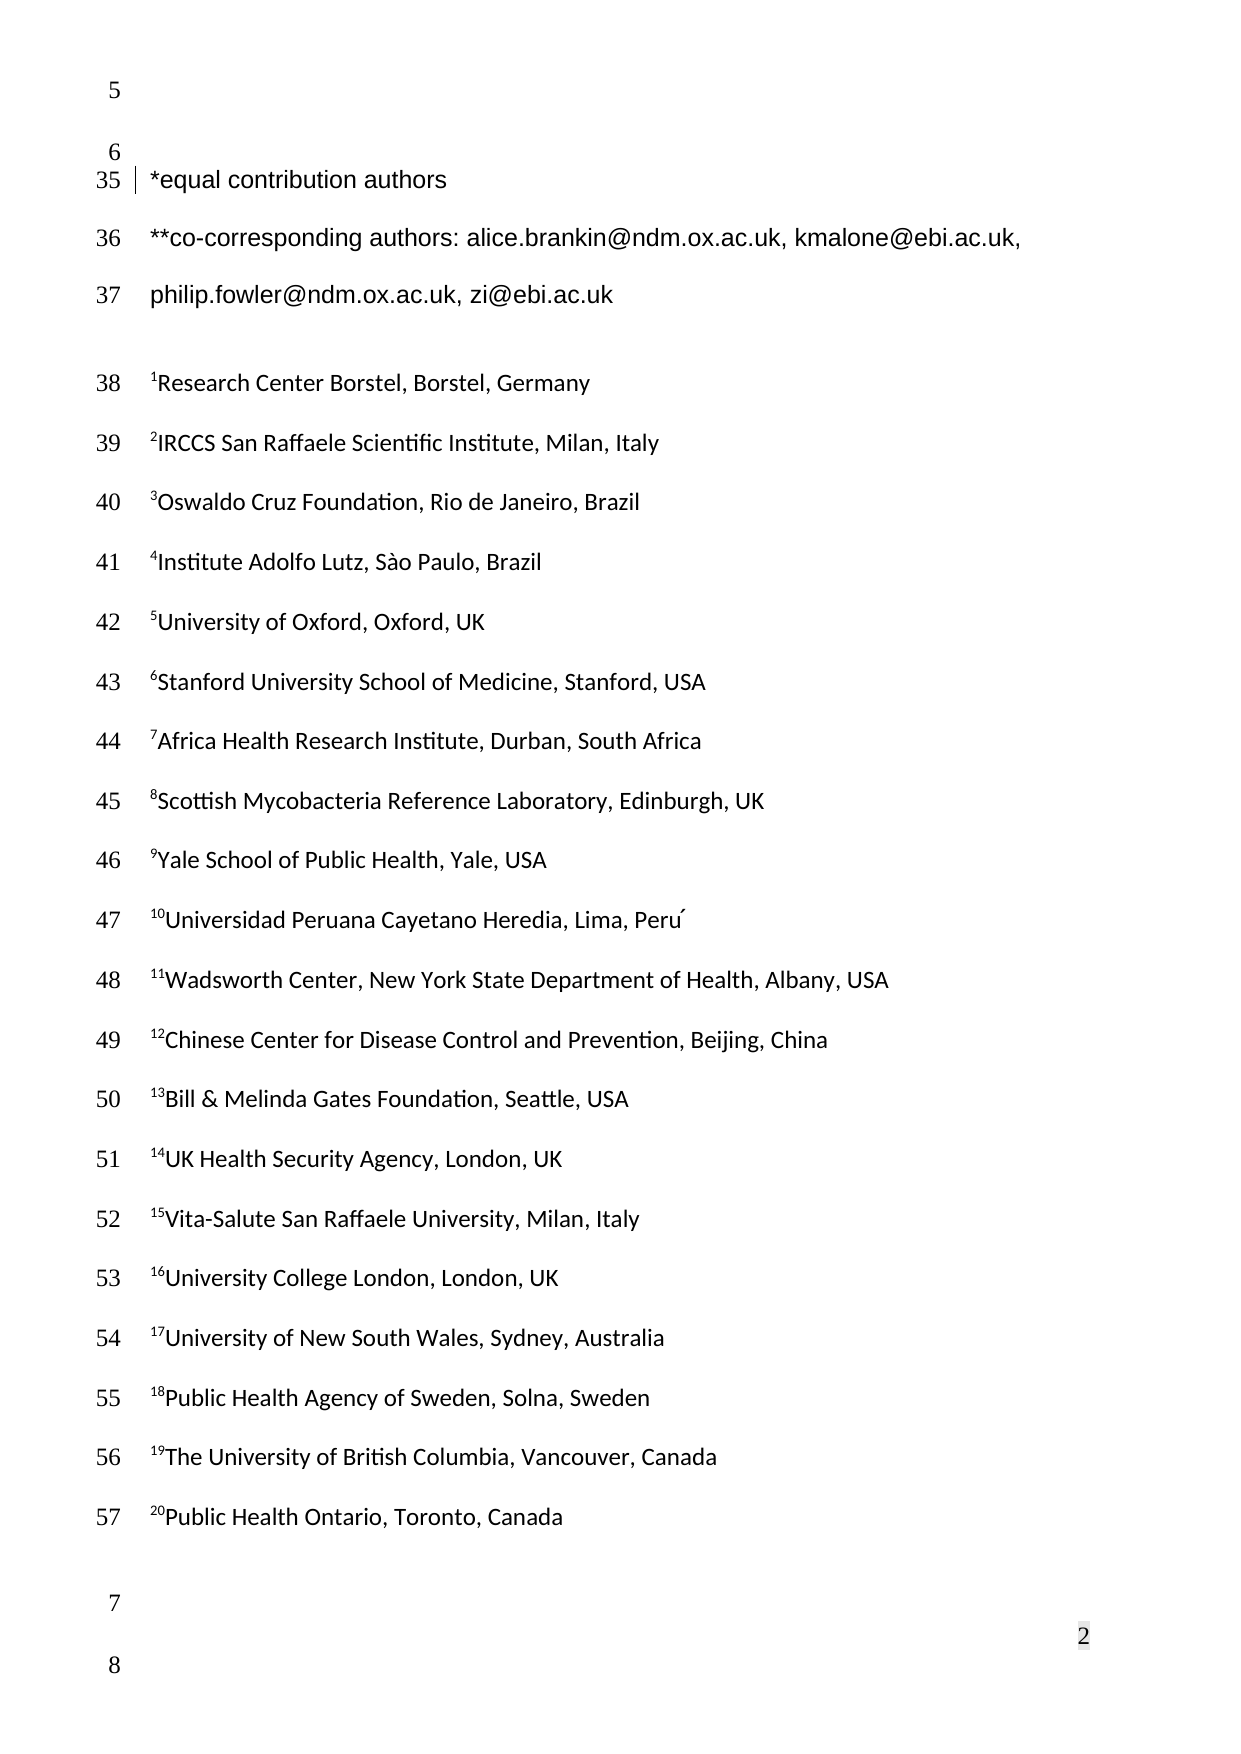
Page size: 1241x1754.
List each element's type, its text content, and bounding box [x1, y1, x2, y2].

text 2IRCCS San Raffaele Scientific Institute, Milan, Italy [150, 427, 1090, 457]
text 16University College London, London, UK [150, 1262, 1090, 1293]
text 11Wadsworth Center, New York State Department of Health, Albany, USA [150, 964, 1090, 994]
text 19The University of British Columbia, Vancouver, Canada [150, 1442, 1090, 1472]
text 20Public Health Ontario, Toronto, Canada [150, 1501, 1090, 1532]
text *equal contribution authors **co-corresponding authors: alice.brankin@ndm.ox.ac.uk, kmalone@ebi.ac.uk, philip.fowler@ndm.ox.ac.uk, zi@ebi.ac.uk [150, 166, 1090, 309]
text 8Scottish Mycobacteria Reference Laboratory, Edinburgh, UK [150, 785, 1090, 816]
text 6Stanford University School of Medicine, Stanford, USA [150, 666, 1090, 696]
text 10Universidad Peruana Cayetano Heredia, Lima, Peru ́ [150, 904, 1090, 935]
text 15Vita-Salute San Raffaele University, Milan, Italy [150, 1203, 1090, 1233]
text 14UK Health Security Agency, London, UK [150, 1143, 1090, 1174]
text 13Bill & Melinda Gates Foundation, Seattle, USA [150, 1083, 1090, 1114]
text 7Africa Health Research Institute, Durban, South Africa [150, 725, 1090, 756]
text 17University of New South Wales, Sydney, Australia [150, 1322, 1090, 1353]
text 5University of Oxford, Oxford, UK [150, 606, 1090, 636]
text 18Public Health Agency of Sweden, Solna, Sweden [150, 1382, 1090, 1412]
text 4Institute Adolfo Lutz, Sào Paulo, Brazil [150, 546, 1090, 577]
text 3Oswaldo Cruz Foundation, Rio de Janeiro, Brazil [150, 487, 1090, 517]
text 1Research Center Borstel, Borstel, Germany [150, 367, 1090, 398]
text 12Chinese Center for Disease Control and Prevention, Beijing, China [150, 1024, 1090, 1054]
text 9Yale School of Public Health, Yale, USA [150, 845, 1090, 875]
